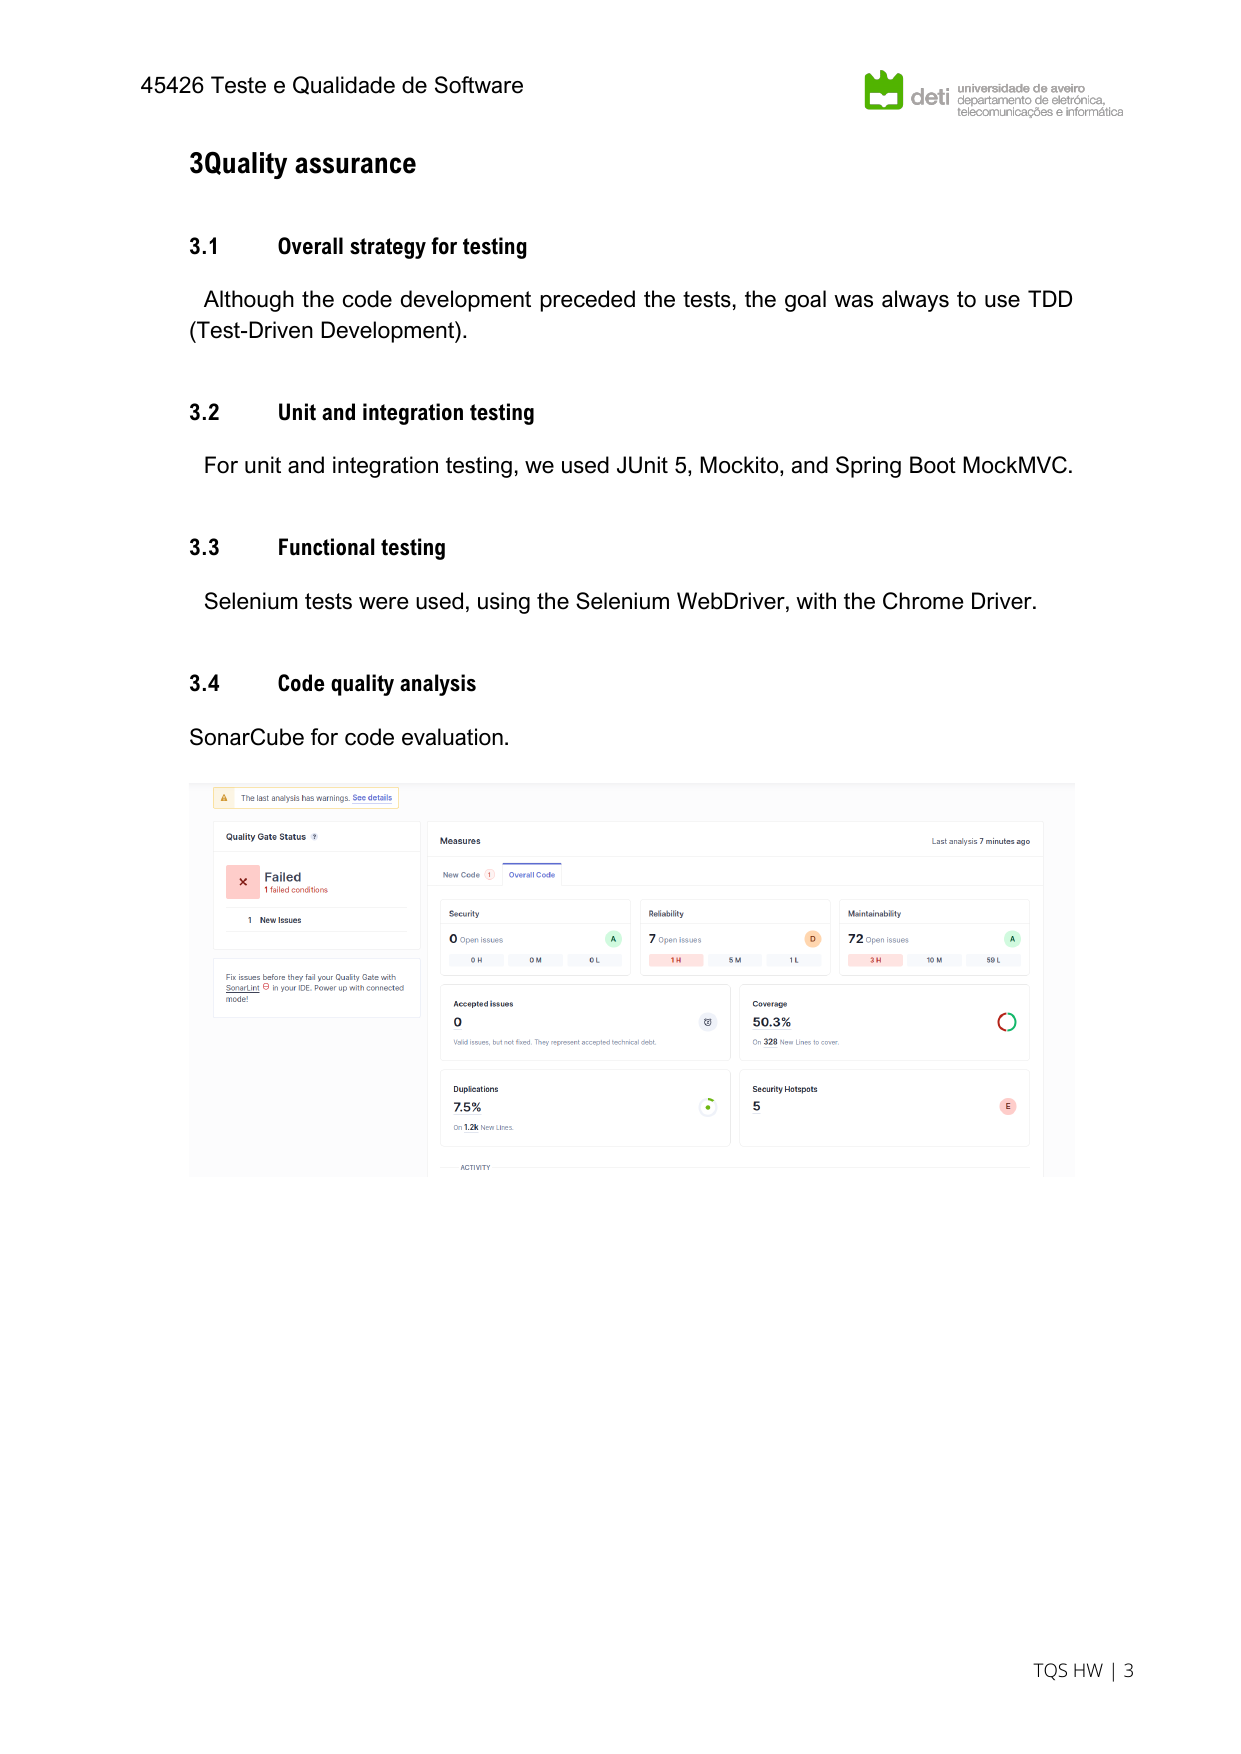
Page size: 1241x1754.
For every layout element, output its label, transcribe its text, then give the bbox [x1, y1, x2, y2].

subtitle Overall strategy for testing [189, 230, 1075, 260]
subtitle Unit and integration testing [189, 396, 1075, 426]
subtitle Quality assurance [189, 147, 1075, 180]
subtitle Code quality analysis [189, 667, 1075, 697]
subtitle Functional testing [189, 532, 1075, 562]
text Selenium tests were used, using the Selenium WebDriver, with the Chrome Driver. [189, 587, 1075, 614]
text Although the code development preceded the tests, the goal was always to use TDD (Test-Driven Development). [189, 285, 1075, 343]
picture [188, 783, 1075, 1177]
text SonarCube for code evaluation. [189, 722, 1075, 750]
picture [864, 70, 1124, 119]
text For unit and integration testing, we used JUnit 5, Mockito, and Spring Boot MockMVC. [189, 451, 1075, 479]
